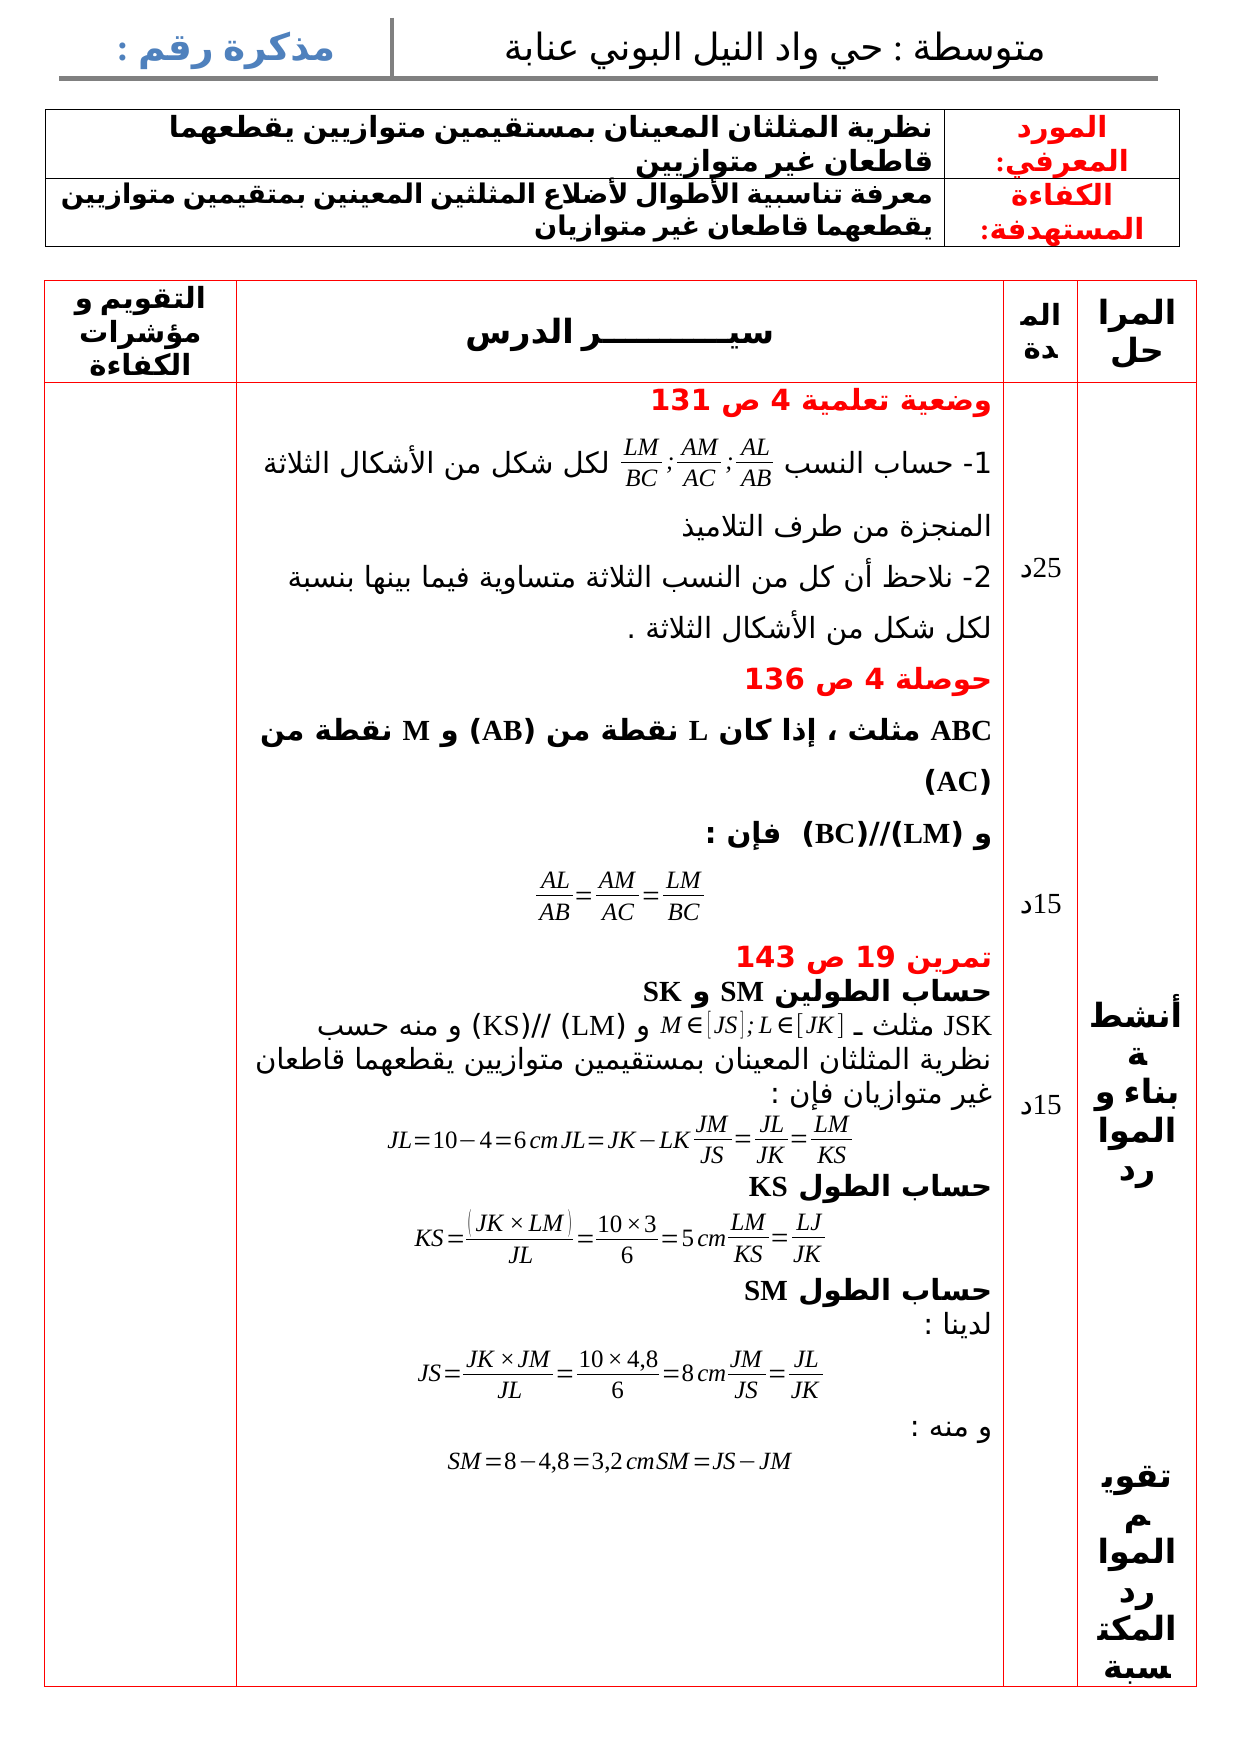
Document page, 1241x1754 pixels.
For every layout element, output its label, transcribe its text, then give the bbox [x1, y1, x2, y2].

table_header المورد المعرفي: [945, 110, 1179, 177]
table_cell أنشطة بناء و الموارد تقويم الموارد المكتسبة [1078, 383, 1196, 1686]
table_cell 25د 15د 15د [1004, 383, 1077, 1686]
table_header المراحل [1078, 281, 1196, 382]
table_cell معرفة تناسبية الأطوال لأضلاع المثلثين المعينين بمتقيمين متوازيين يقطعهما قاطعان غير متوازيان [46, 179, 944, 246]
table_cell وضعية تعلمية 4 ص 131 1- حساب النسب لكل شكل من الأشكال الثلاثة المنجزة من طرف التلاميذ 2- نلاحظ أن كل من النسب الثلاثة متساوية فيما بينها بنسبة لكل شكل من الأشكال الثلاثة . حوصلة 4 ص 136 ABC مثلث ، إذا كان L نقطة من (AB) و M نقطة من (AC) و (LM)//(BC) فإن : تمرين 19 ص 143 حساب الطولين SM و SK JSK مثلث ـ و (LM) //(KS) و منه حسب نظرية المثلثان المعينان بمستقيمين متوازيين يقطعهما قاطعان غير متوازيان فإن : حساب الطول KS حساب الطول SM لدينا : و منه : [237, 383, 1003, 1686]
table_header المدة [1004, 281, 1077, 382]
table_header التقويم و مؤشرات الكفاءة [45, 281, 236, 382]
table_cell الكفاءة المستهدفة: [945, 179, 1179, 246]
table_header نظرية المثلثان المعينان بمستقيمين متوازيين يقطعهما قاطعان غير متوازيين [46, 110, 944, 177]
table_header سيـــــــــــر الدرس [237, 281, 1003, 382]
table_cell [45, 383, 236, 1686]
